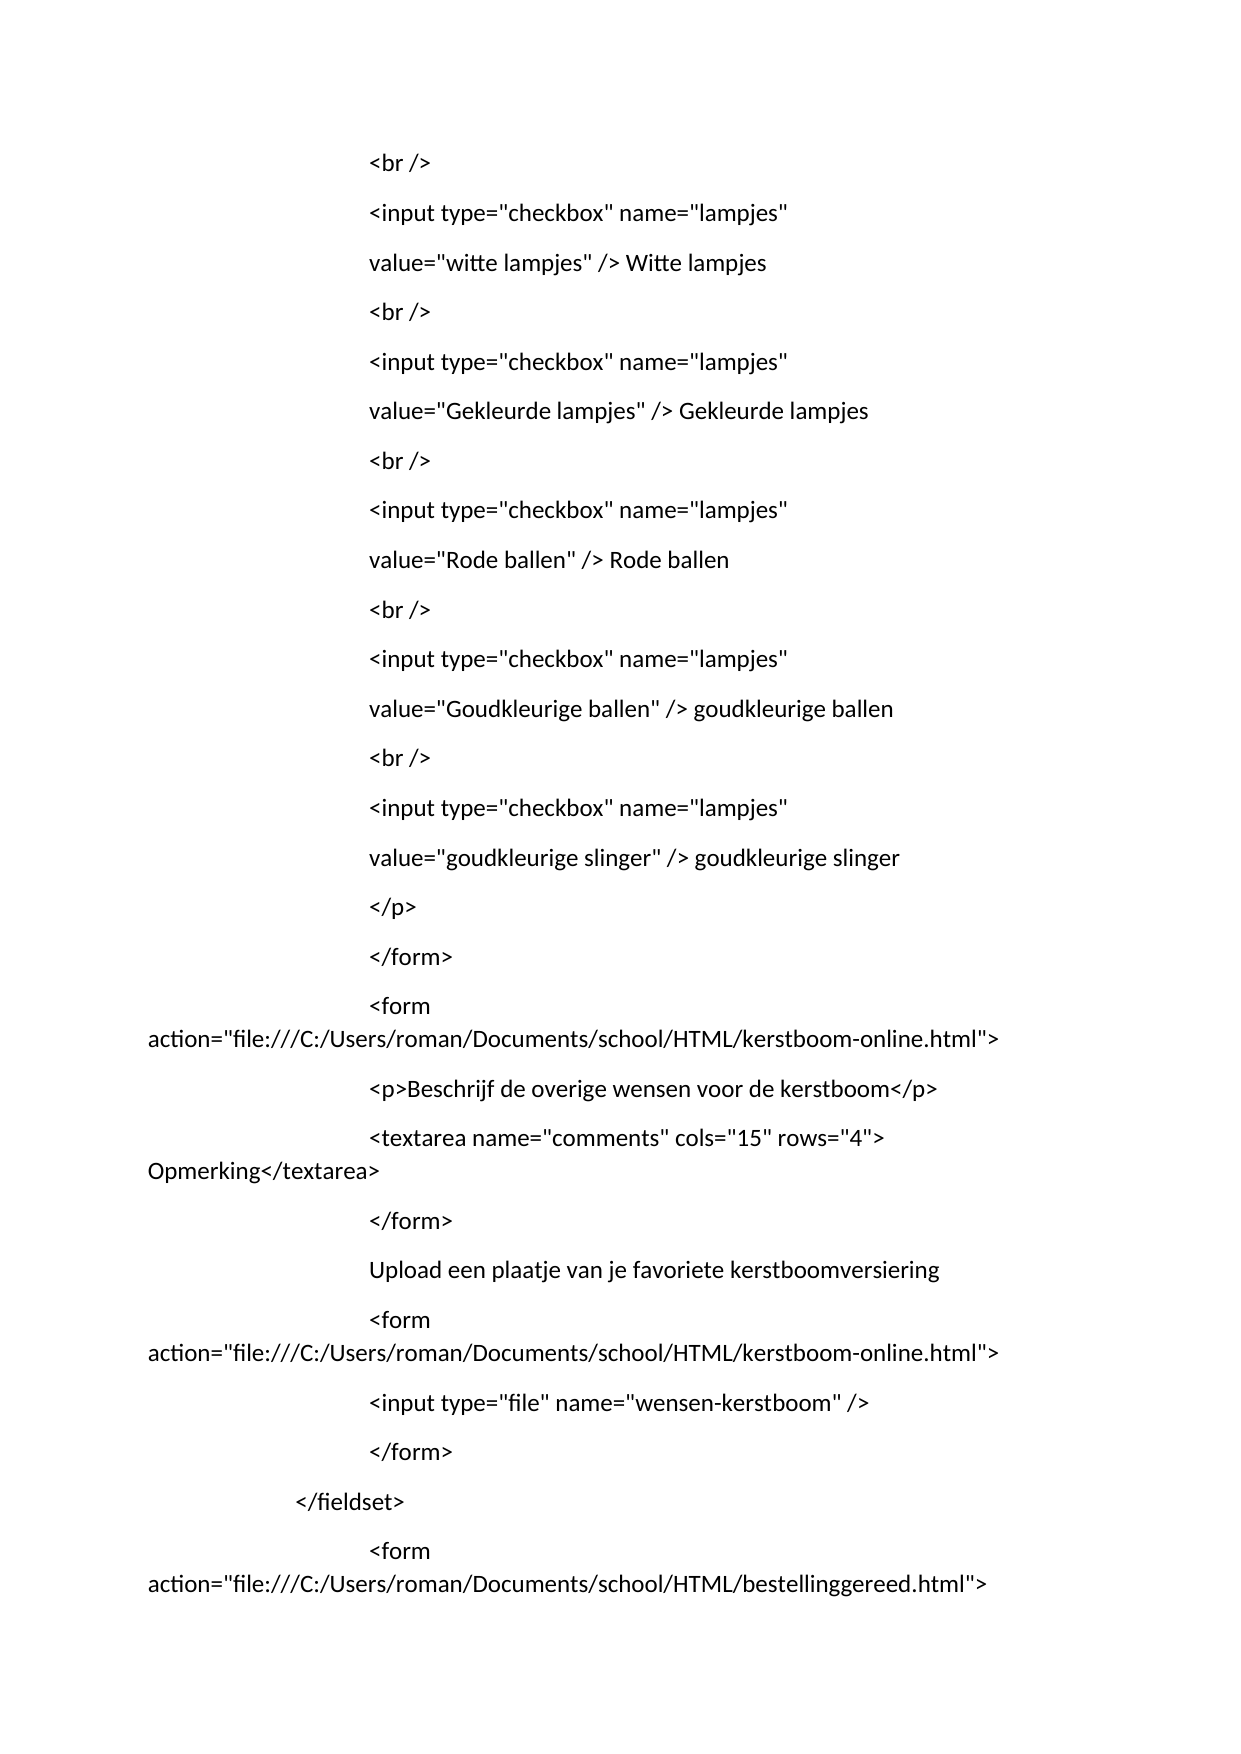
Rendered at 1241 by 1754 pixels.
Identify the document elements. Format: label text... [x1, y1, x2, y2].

text <br /> [148, 743, 1093, 773]
text </form> [148, 1205, 1093, 1236]
text </p> [148, 891, 1093, 922]
text <textarea name="comments" cols="15" rows="4"> Opmerking</textarea> [148, 1123, 1093, 1186]
text value="witte lampjes" /> Witte lampjes [148, 247, 1093, 277]
text Upload een plaatje van je favoriete kerstboomversiering [148, 1255, 1093, 1285]
text value="goudkleurige slinger" /> goudkleurige slinger [148, 842, 1093, 872]
text <p>Beschrijf de overige wensen voor de kerstboom</p> [148, 1073, 1093, 1103]
text <input type="checkbox" name="lampjes" [148, 197, 1093, 228]
text <form action="file:///C:/Users/roman/Documents/school/HTML/bestellinggereed.html"> [148, 1536, 1093, 1599]
text <input type="file" name="wensen-kerstboom" /> [148, 1387, 1093, 1417]
text <input type="checkbox" name="lampjes" [148, 346, 1093, 376]
text </fieldset> [148, 1486, 1093, 1516]
text <br /> [148, 445, 1093, 476]
text <br /> [148, 148, 1093, 178]
text value="Gekleurde lampjes" /> Gekleurde lampjes [148, 396, 1093, 426]
text <input type="checkbox" name="lampjes" [148, 643, 1093, 674]
text <br /> [148, 594, 1093, 624]
text <form action="file:///C:/Users/roman/Documents/school/HTML/kerstboom-online.html"> [148, 1304, 1093, 1368]
text <form action="file:///C:/Users/roman/Documents/school/HTML/kerstboom-online.html"> [148, 991, 1093, 1054]
text <input type="checkbox" name="lampjes" [148, 792, 1093, 823]
text <br /> [148, 296, 1093, 327]
text value="Goudkleurige ballen" /> goudkleurige ballen [148, 693, 1093, 723]
text <input type="checkbox" name="lampjes" [148, 495, 1093, 525]
text </form> [148, 941, 1093, 971]
text </form> [148, 1436, 1093, 1467]
text value="Rode ballen" /> Rode ballen [148, 544, 1093, 575]
